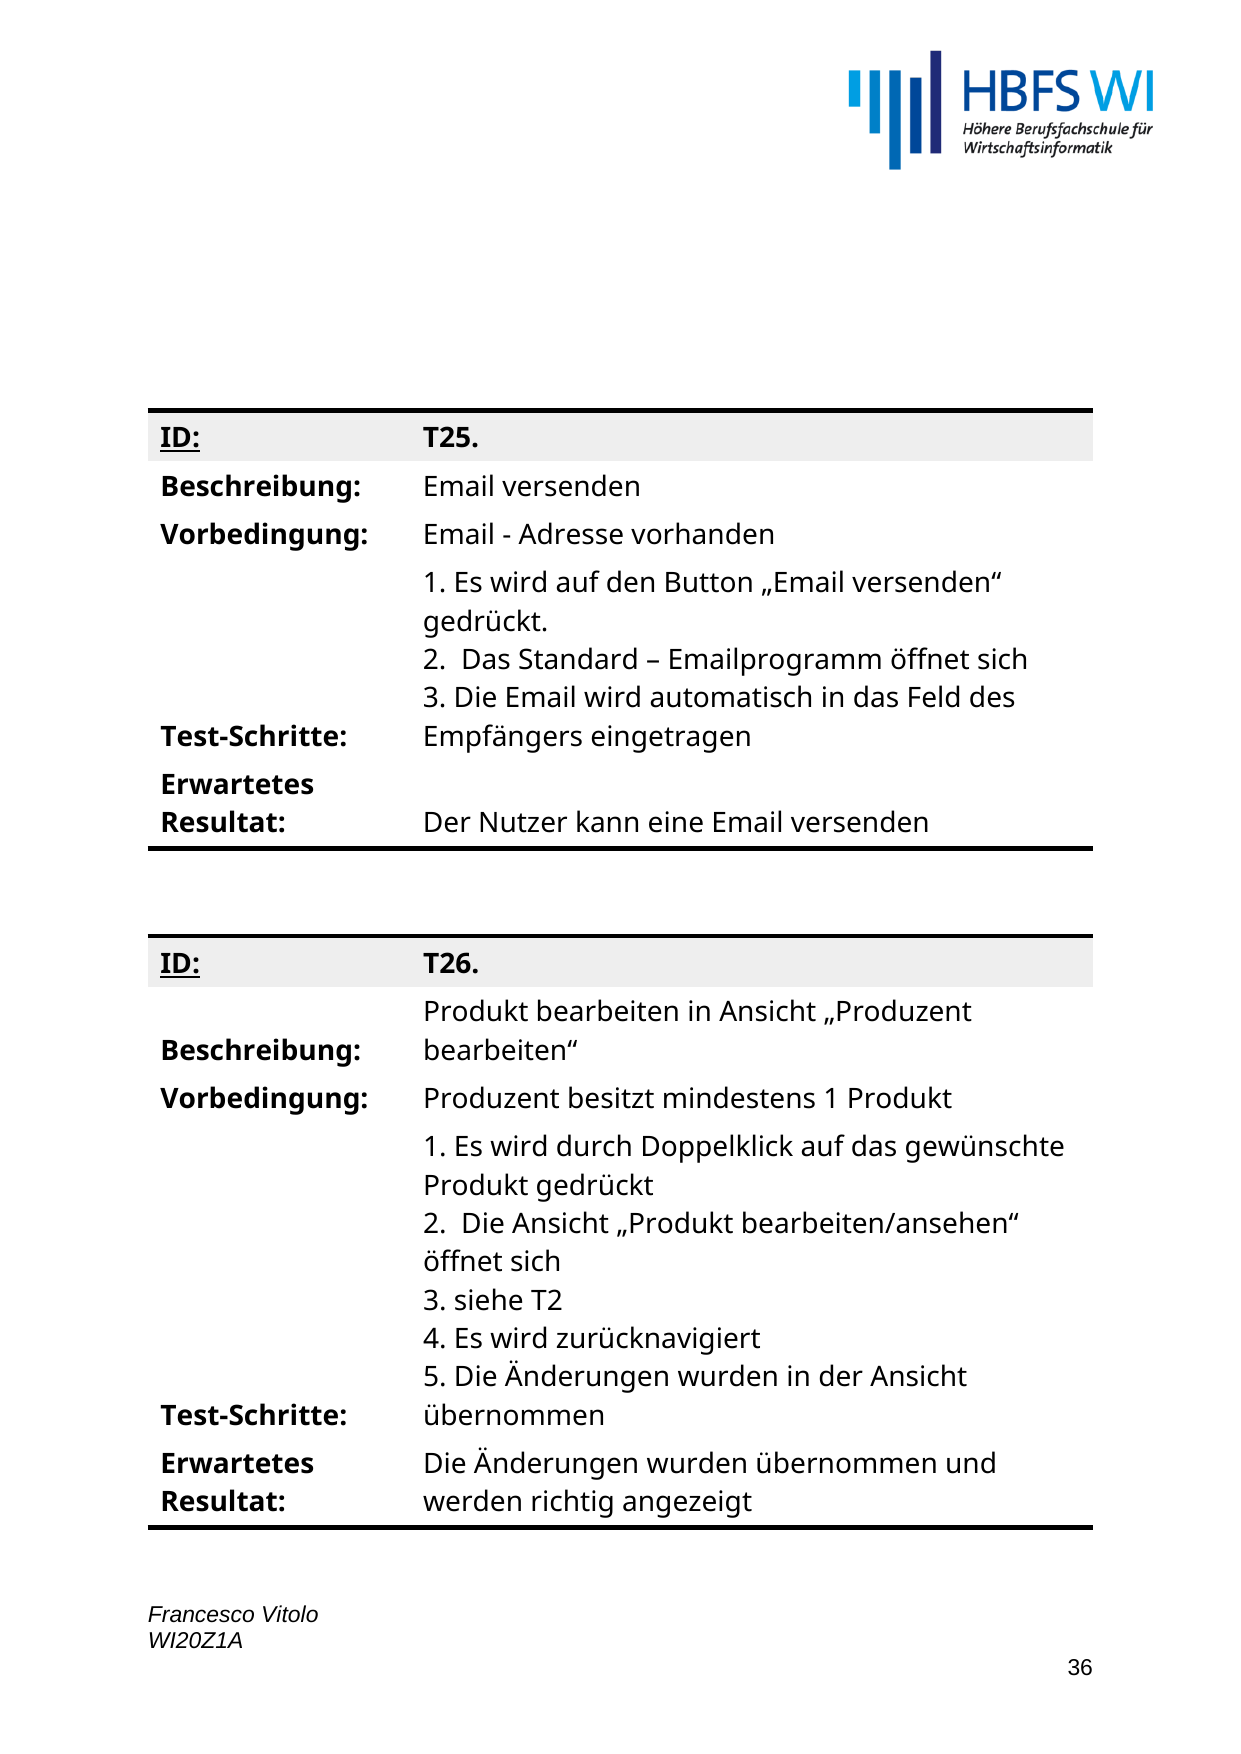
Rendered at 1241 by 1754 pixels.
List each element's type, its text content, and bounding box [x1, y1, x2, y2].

table_cell Produkt bearbeiten in Ansicht „Produzent bearbeiten“ [410, 987, 1093, 1073]
table_header [410, 938, 1093, 987]
table_cell Test-Schritte: [148, 558, 410, 759]
table_cell Beschreibung: [148, 461, 410, 509]
table_header ID: [148, 938, 410, 987]
table_cell Erwartetes Resultat: [148, 1438, 410, 1525]
table_header ID: [148, 413, 410, 461]
table_cell Test-Schritte: [148, 1122, 410, 1438]
table_cell Produzent besitzt mindestens 1 Produkt [410, 1073, 1093, 1122]
table_cell Email - Adresse vorhanden [410, 509, 1093, 558]
table_cell Vorbedingung: [148, 1073, 410, 1122]
table_cell Der Nutzer kann eine Email versenden [410, 759, 1093, 846]
table_cell 1. Es wird durch Doppelklick auf das gewünschte Produkt gedrückt 2. Die Ansicht „Produkt bearbeiten/ansehen“ öffnet sich 3. siehe T2 4. Es wird zurücknavigiert 5. Die Änderungen wurden in der Ansicht übernommen [410, 1122, 1093, 1438]
picture [836, 42, 1164, 176]
table_cell Die Änderungen wurden übernommen und werden richtig angezeigt [410, 1438, 1093, 1525]
table_cell Vorbedingung: [148, 509, 410, 558]
table_cell 1. Es wird auf den Button „Email versenden“ gedrückt. 2. Das Standard – Emailprogramm öffnet sich 3. Die Email wird automatisch in das Feld des Empfängers eingetragen [410, 558, 1093, 759]
table_cell Erwartetes Resultat: [148, 759, 410, 846]
table_header [410, 413, 1093, 461]
table_cell Email versenden [410, 461, 1093, 509]
table_cell Beschreibung: [148, 987, 410, 1073]
